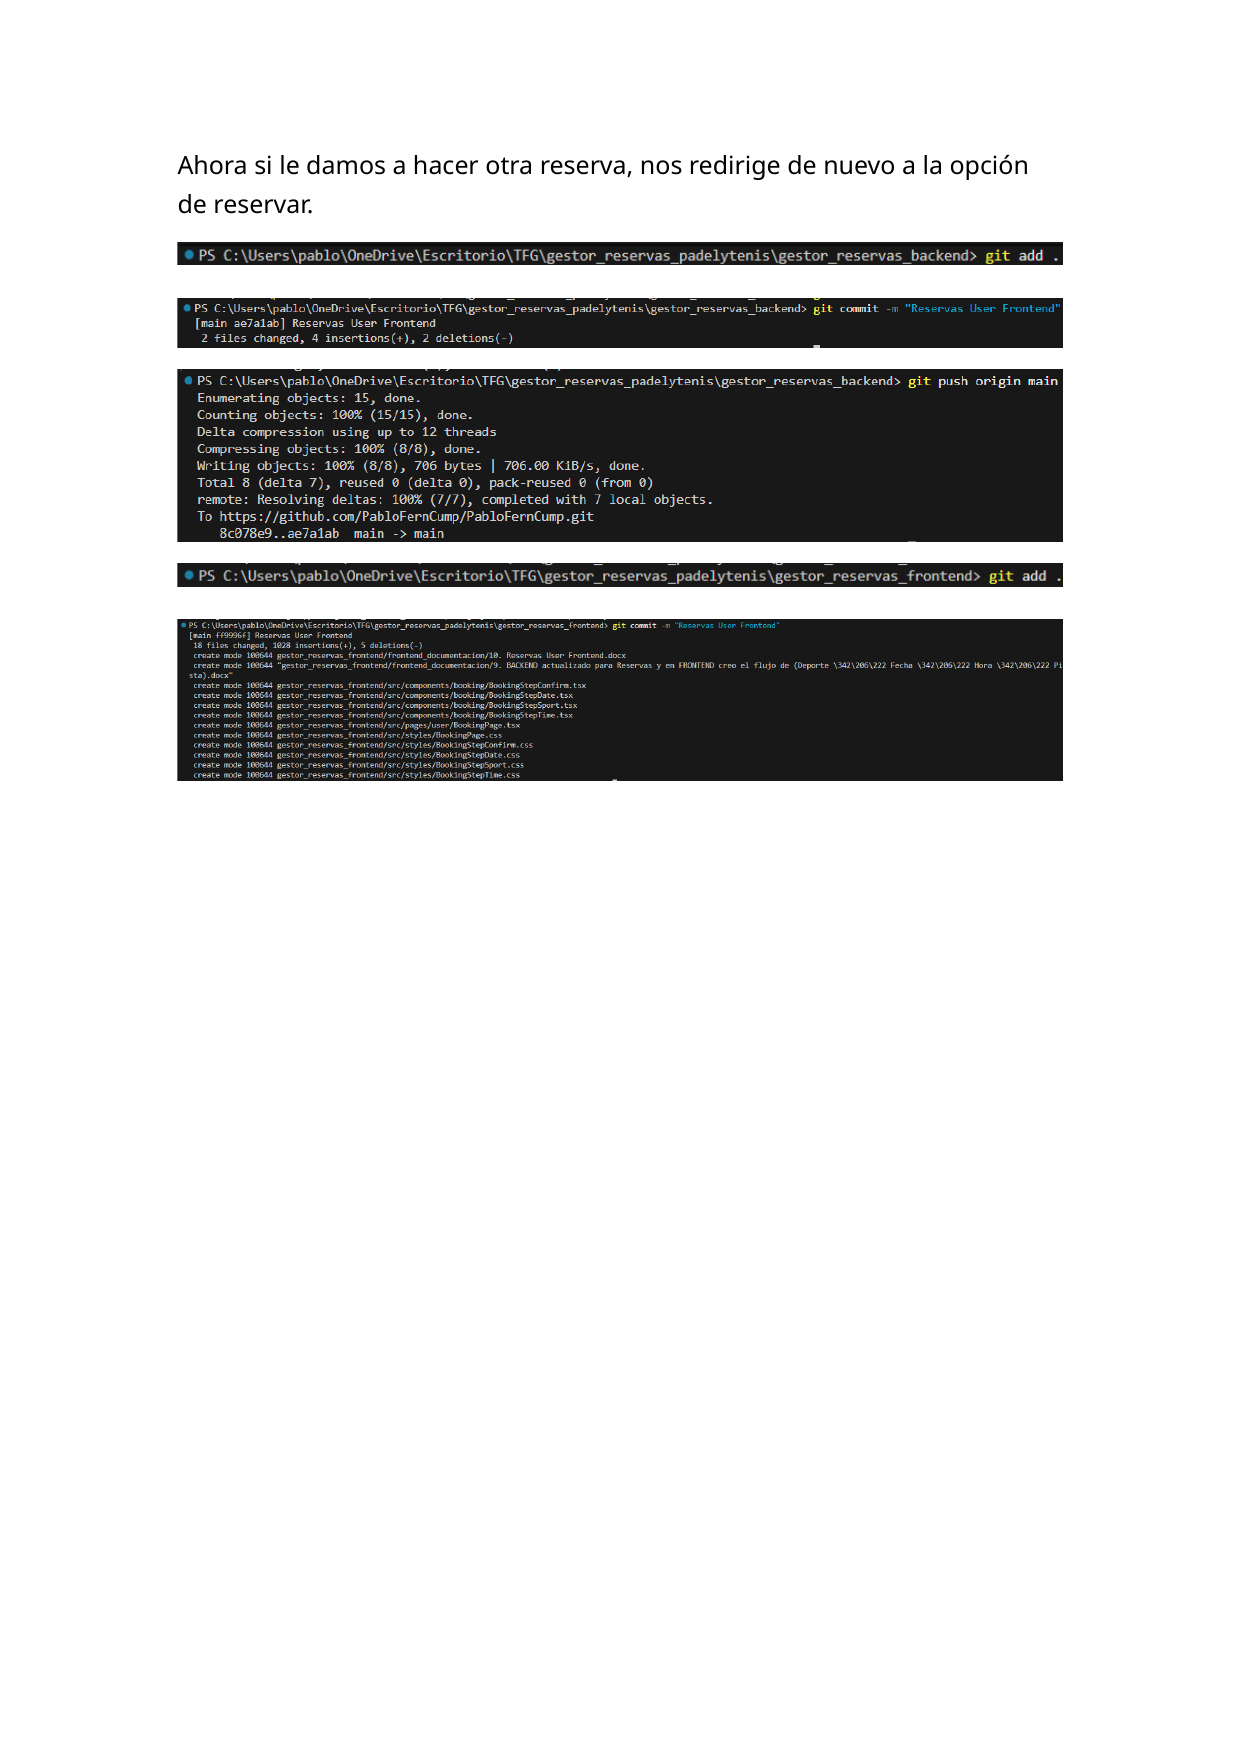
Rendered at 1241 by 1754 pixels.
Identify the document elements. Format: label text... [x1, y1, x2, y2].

picture [177, 242, 1063, 265]
picture [177, 563, 1063, 587]
picture [177, 619, 1063, 781]
picture [177, 298, 1063, 348]
text Ahora si le damos a hacer otra reserva, nos redirige de nuevo a la opción de reservar. [177, 148, 1063, 221]
picture [177, 369, 1063, 542]
